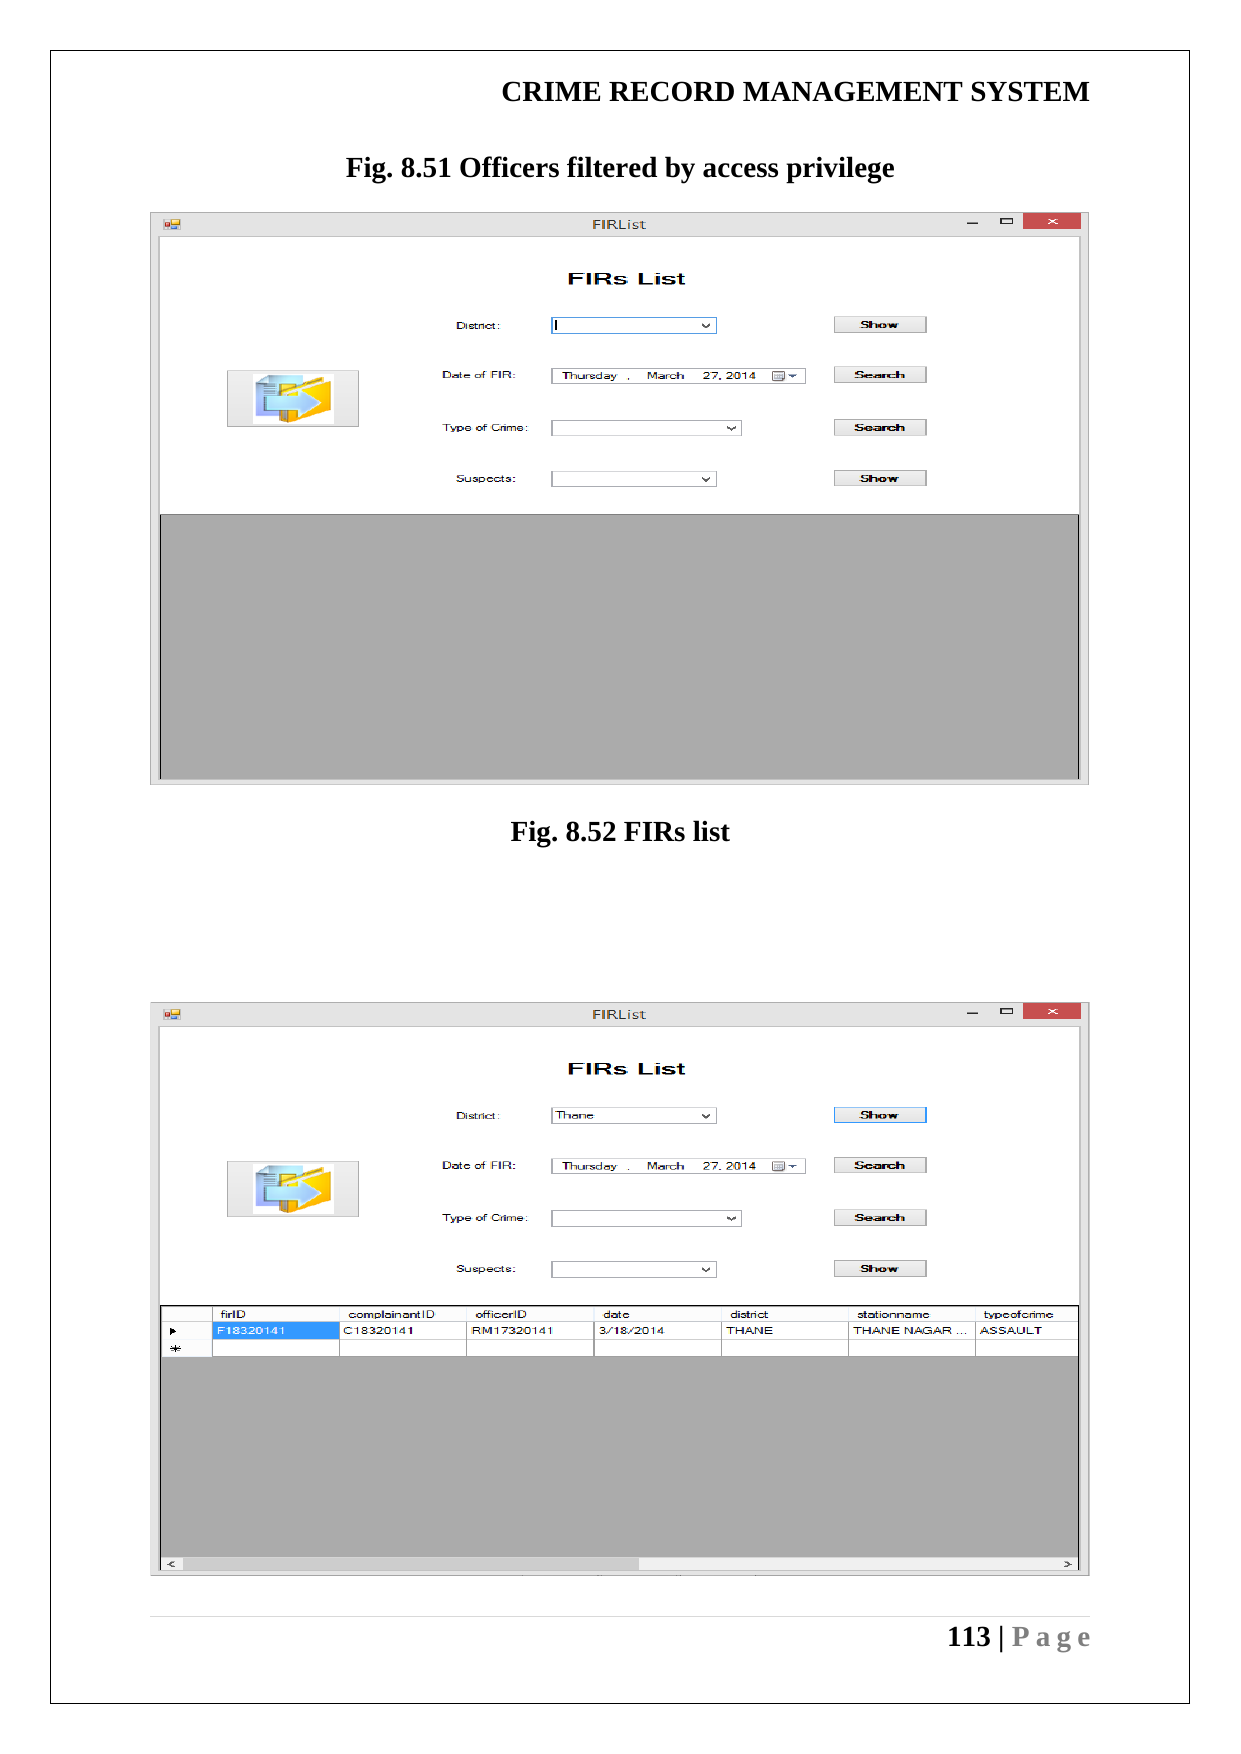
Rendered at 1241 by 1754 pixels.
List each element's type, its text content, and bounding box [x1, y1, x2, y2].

picture [150, 1002, 1090, 1576]
picture [150, 212, 1089, 785]
text Fig. 8.52 FIRs list [150, 814, 1090, 848]
text Fig. 8.51 Officers filtered by access privilege [150, 150, 1090, 183]
